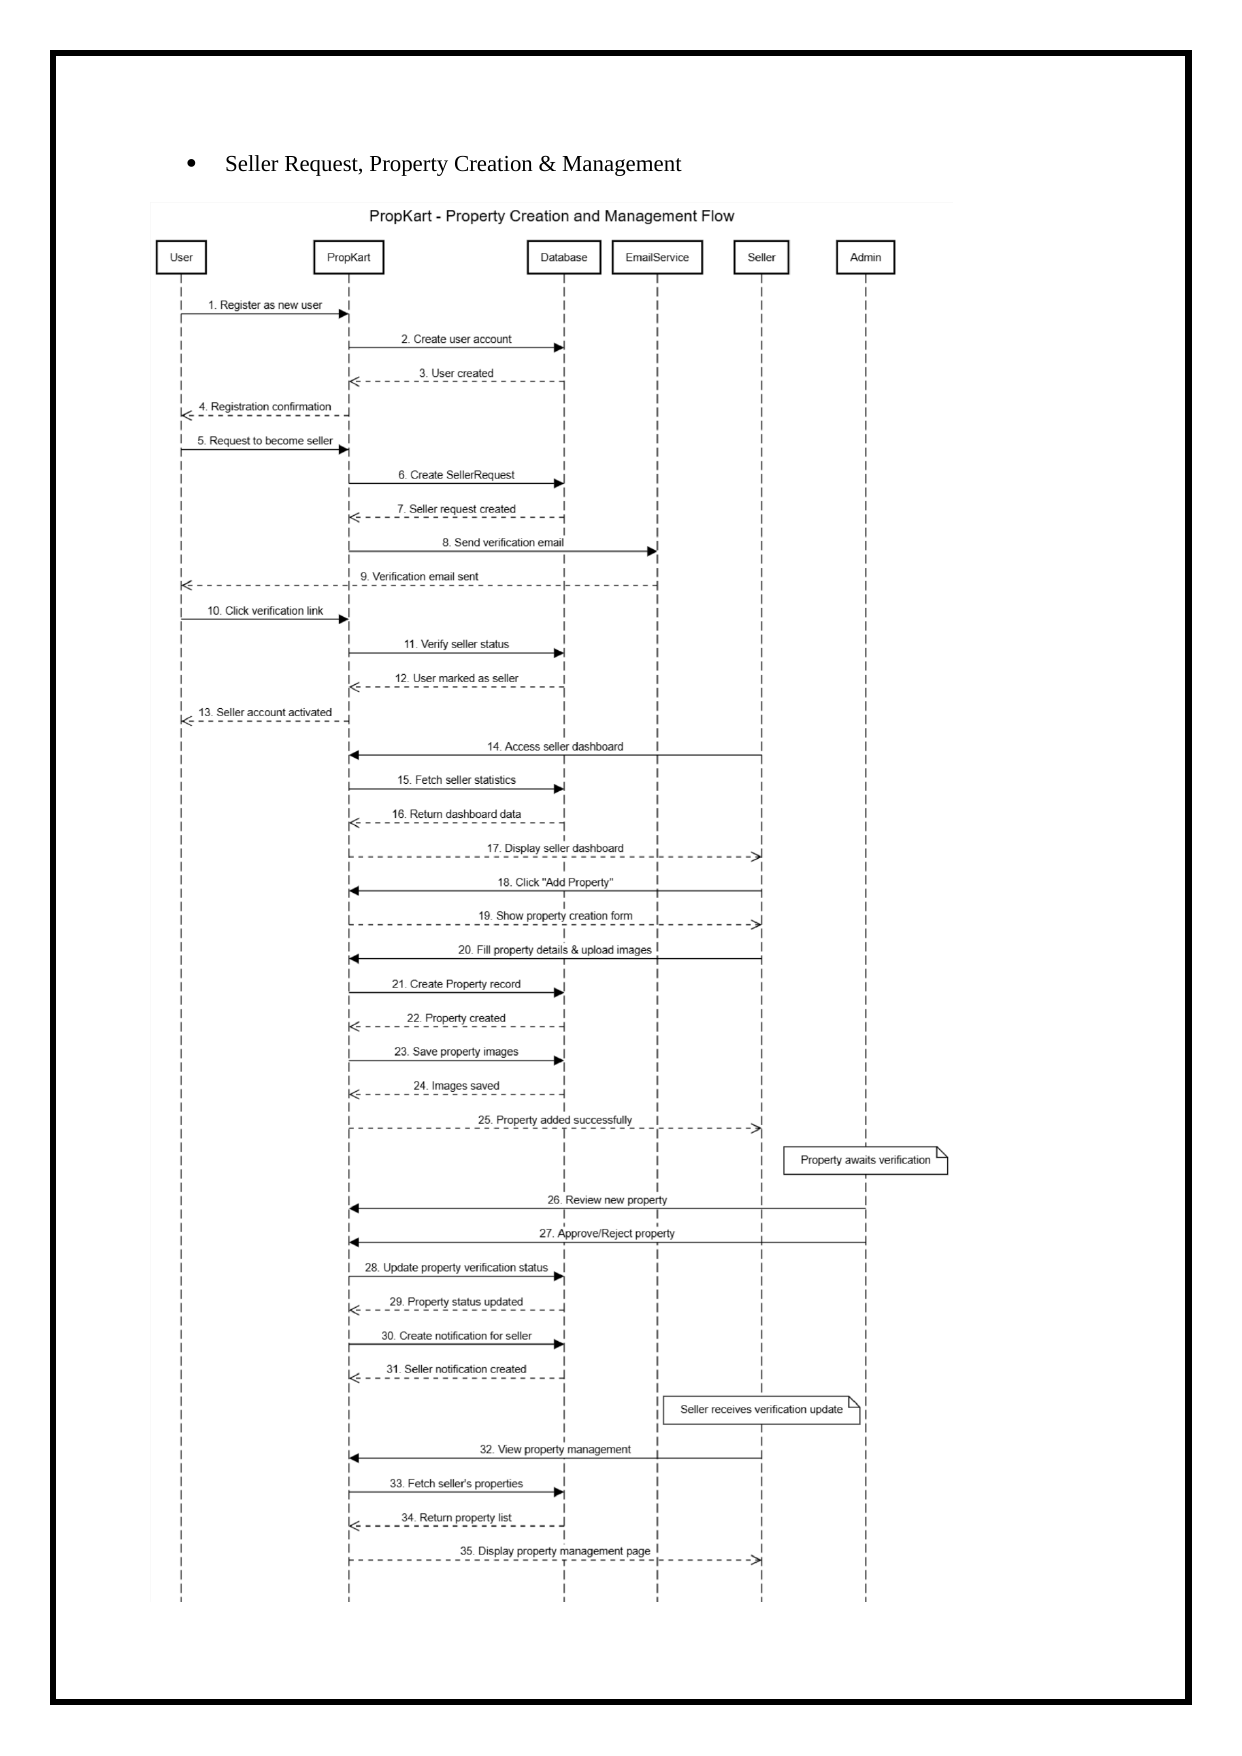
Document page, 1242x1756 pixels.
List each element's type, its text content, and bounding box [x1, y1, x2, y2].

picture [150, 202, 953, 1602]
list Seller Request, Property Creation & Management [187, 150, 1077, 176]
